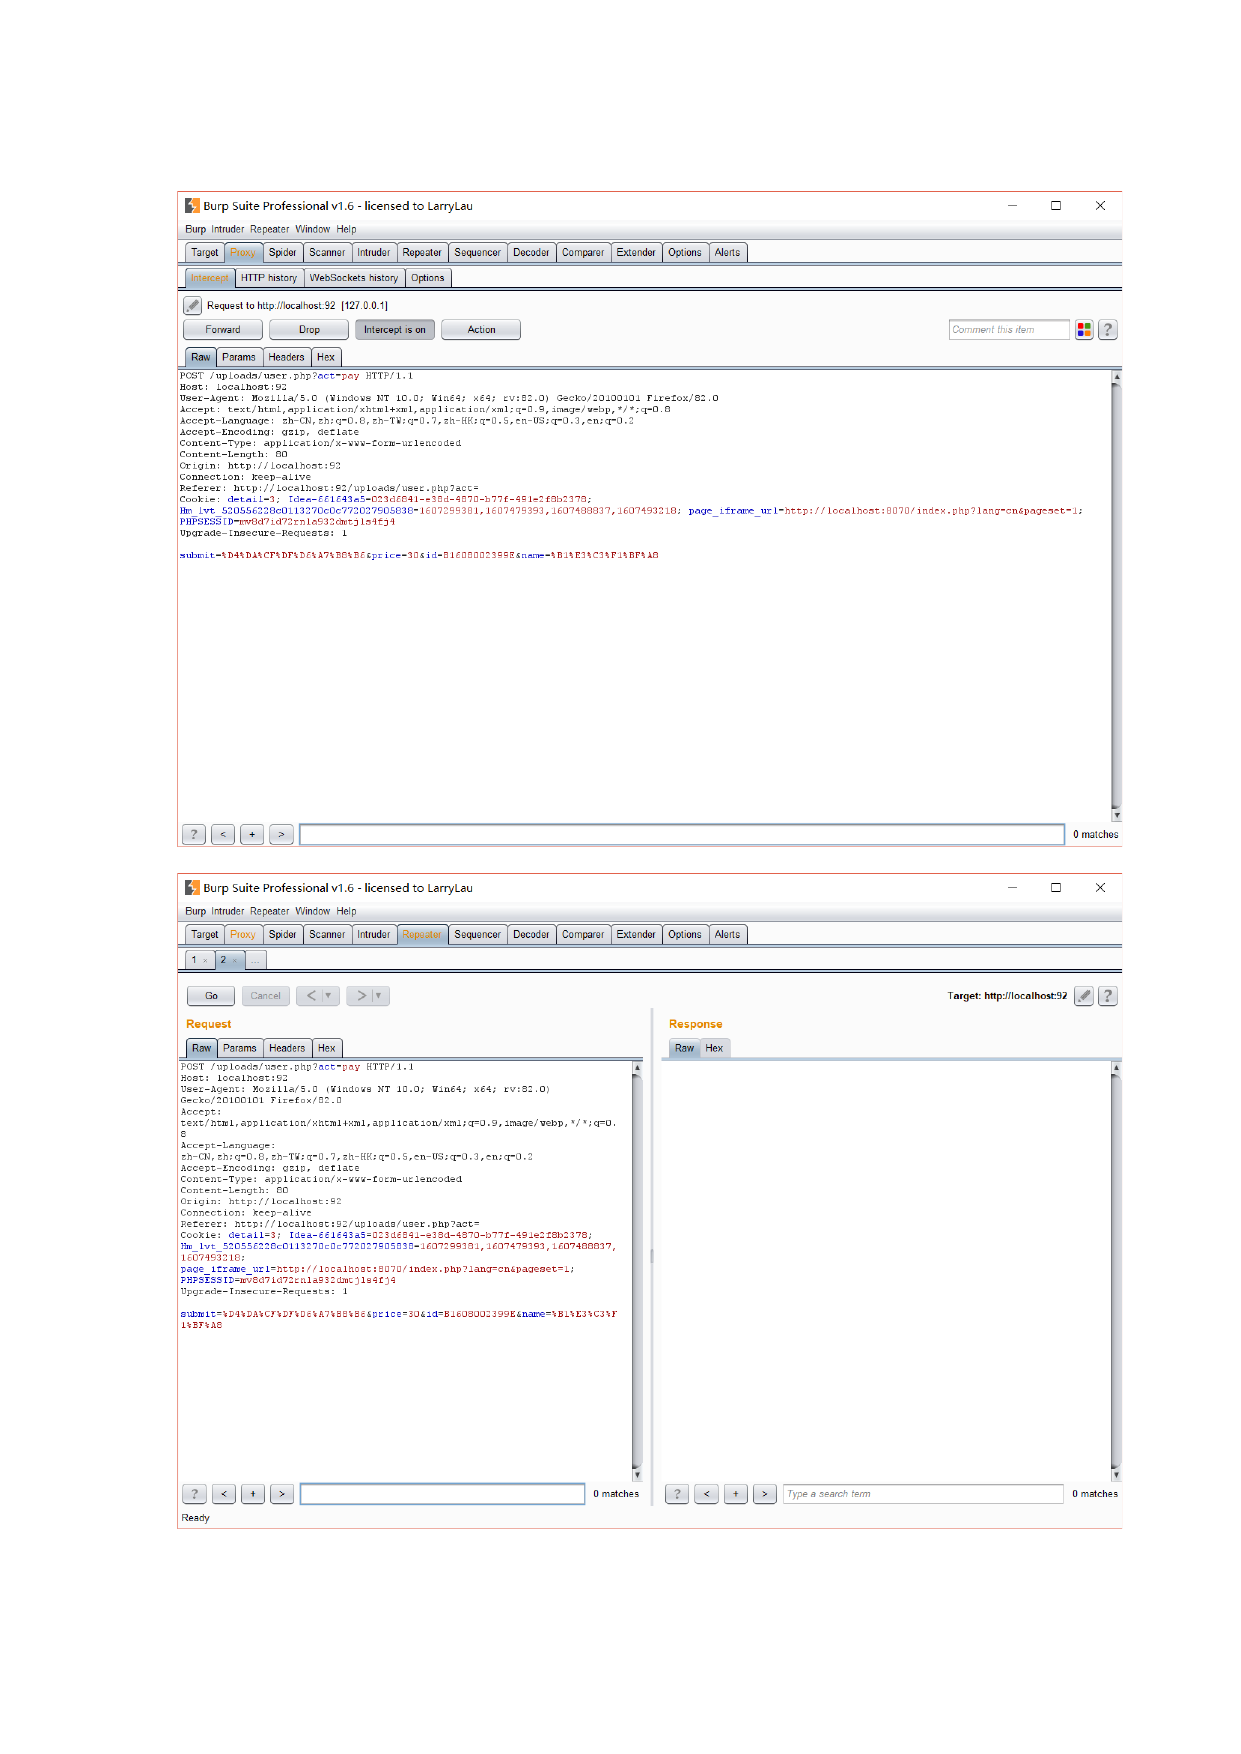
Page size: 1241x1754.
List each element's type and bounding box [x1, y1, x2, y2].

picture [177, 873, 1123, 1529]
picture [177, 191, 1123, 847]
